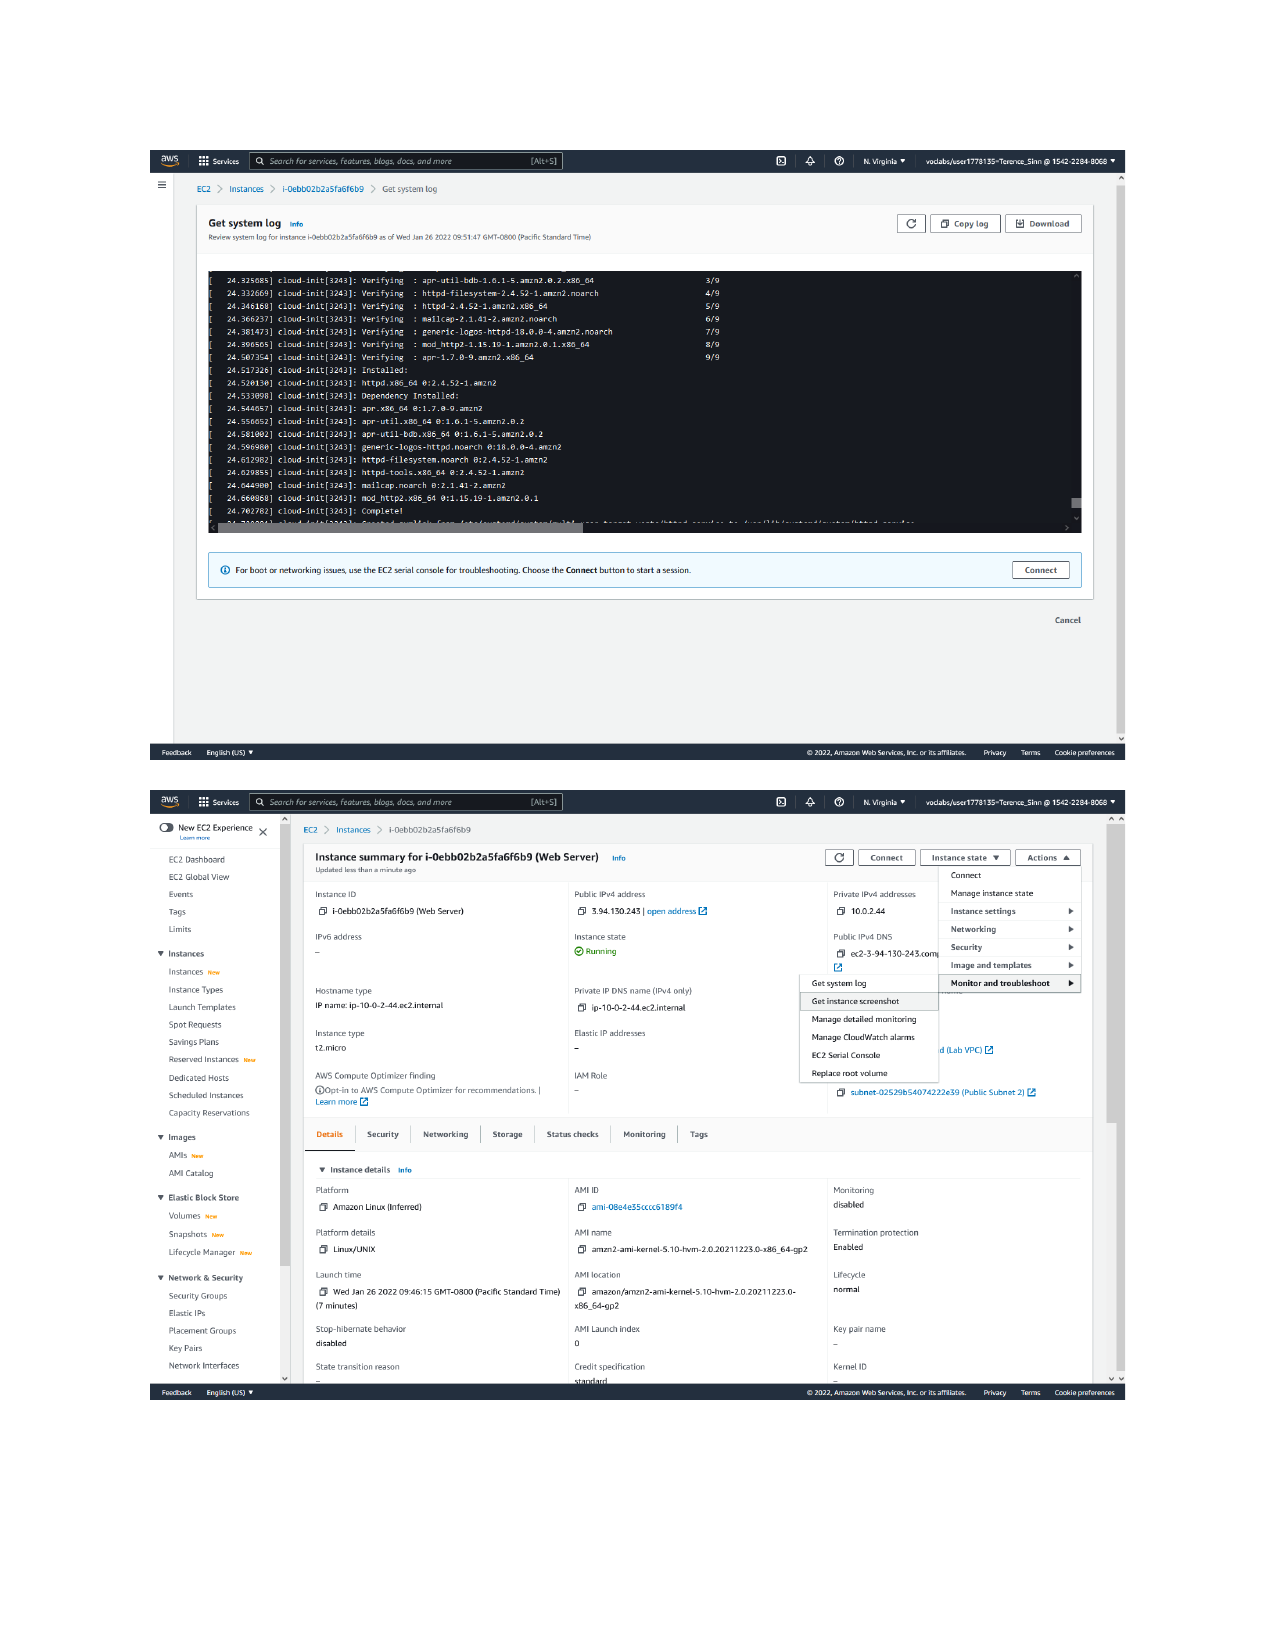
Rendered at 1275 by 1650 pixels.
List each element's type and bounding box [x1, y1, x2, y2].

picture [150, 150, 1125, 760]
picture [150, 790, 1125, 1400]
